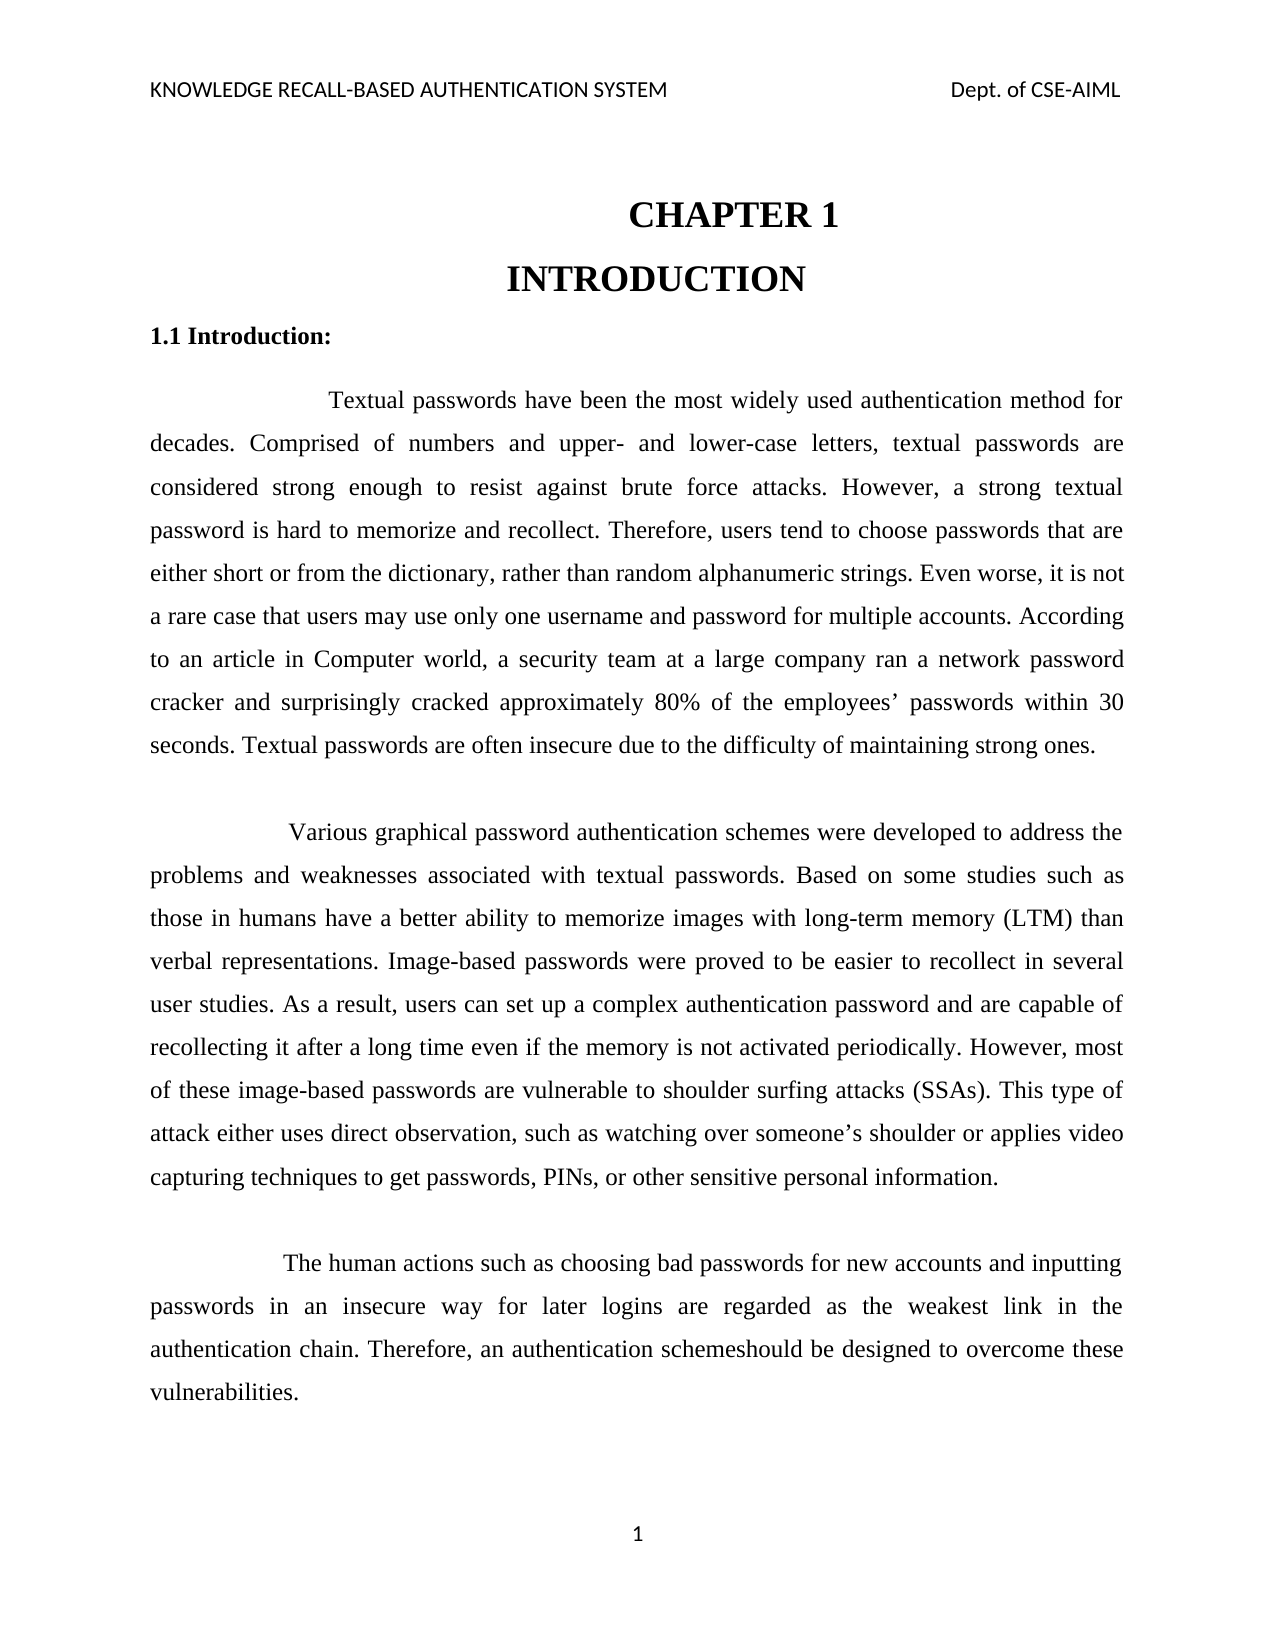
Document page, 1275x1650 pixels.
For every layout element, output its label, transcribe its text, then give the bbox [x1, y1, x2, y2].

text 1.1 Introduction: [150, 321, 1125, 350]
text CHAPTER 1 [150, 192, 1125, 235]
text Various graphical password authentication schemes were developed to address the problems and weaknesses associated with textual passwords. Based on some studies such as those in humans have a better ability to memorize images with long-term memory (LTM) than verbal representations. Image-based passwords were proved to be easier to recollect in several user studies. As a result, users can set up a complex authentication password and are capable of recollecting it after a long time even if the memory is not activated periodically. However, most of these image-based passwords are vulnerable to shoulder surfing attacks (SSAs). This type of attack either uses direct observation, such as watching over someone’s shoulder or applies video capturing techniques to get passwords, PINs, or other sensitive personal information. [150, 817, 1125, 1190]
text Textual passwords have been the most widely used authentication method for decades. Comprised of numbers and upper- and lower-case letters, textual passwords are considered strong enough to resist against brute force attacks. However, a strong textual password is hard to memorize and recollect. Therefore, users tend to choose passwords that are either short or from the dictionary, rather than random alphanumeric strings. Even worse, it is not a rare case that users may use only one username and password for multiple accounts. According to an article in Computer world, a security team at a large company ran a network password cracker and surprisingly cracked approximately 80% of the employees’ passwords within 30 seconds. Textual passwords are often insecure due to the difficulty of maintaining strong ones. [150, 385, 1125, 759]
text The human actions such as choosing bad passwords for new accounts and inputting passwords in an insecure way for later logins are regarded as the weakest link in the authentication chain. Therefore, an authentication schemeshould be designed to overcome these vulnerabilities. [150, 1248, 1125, 1406]
list INTRODUCTION [375, 257, 1125, 300]
